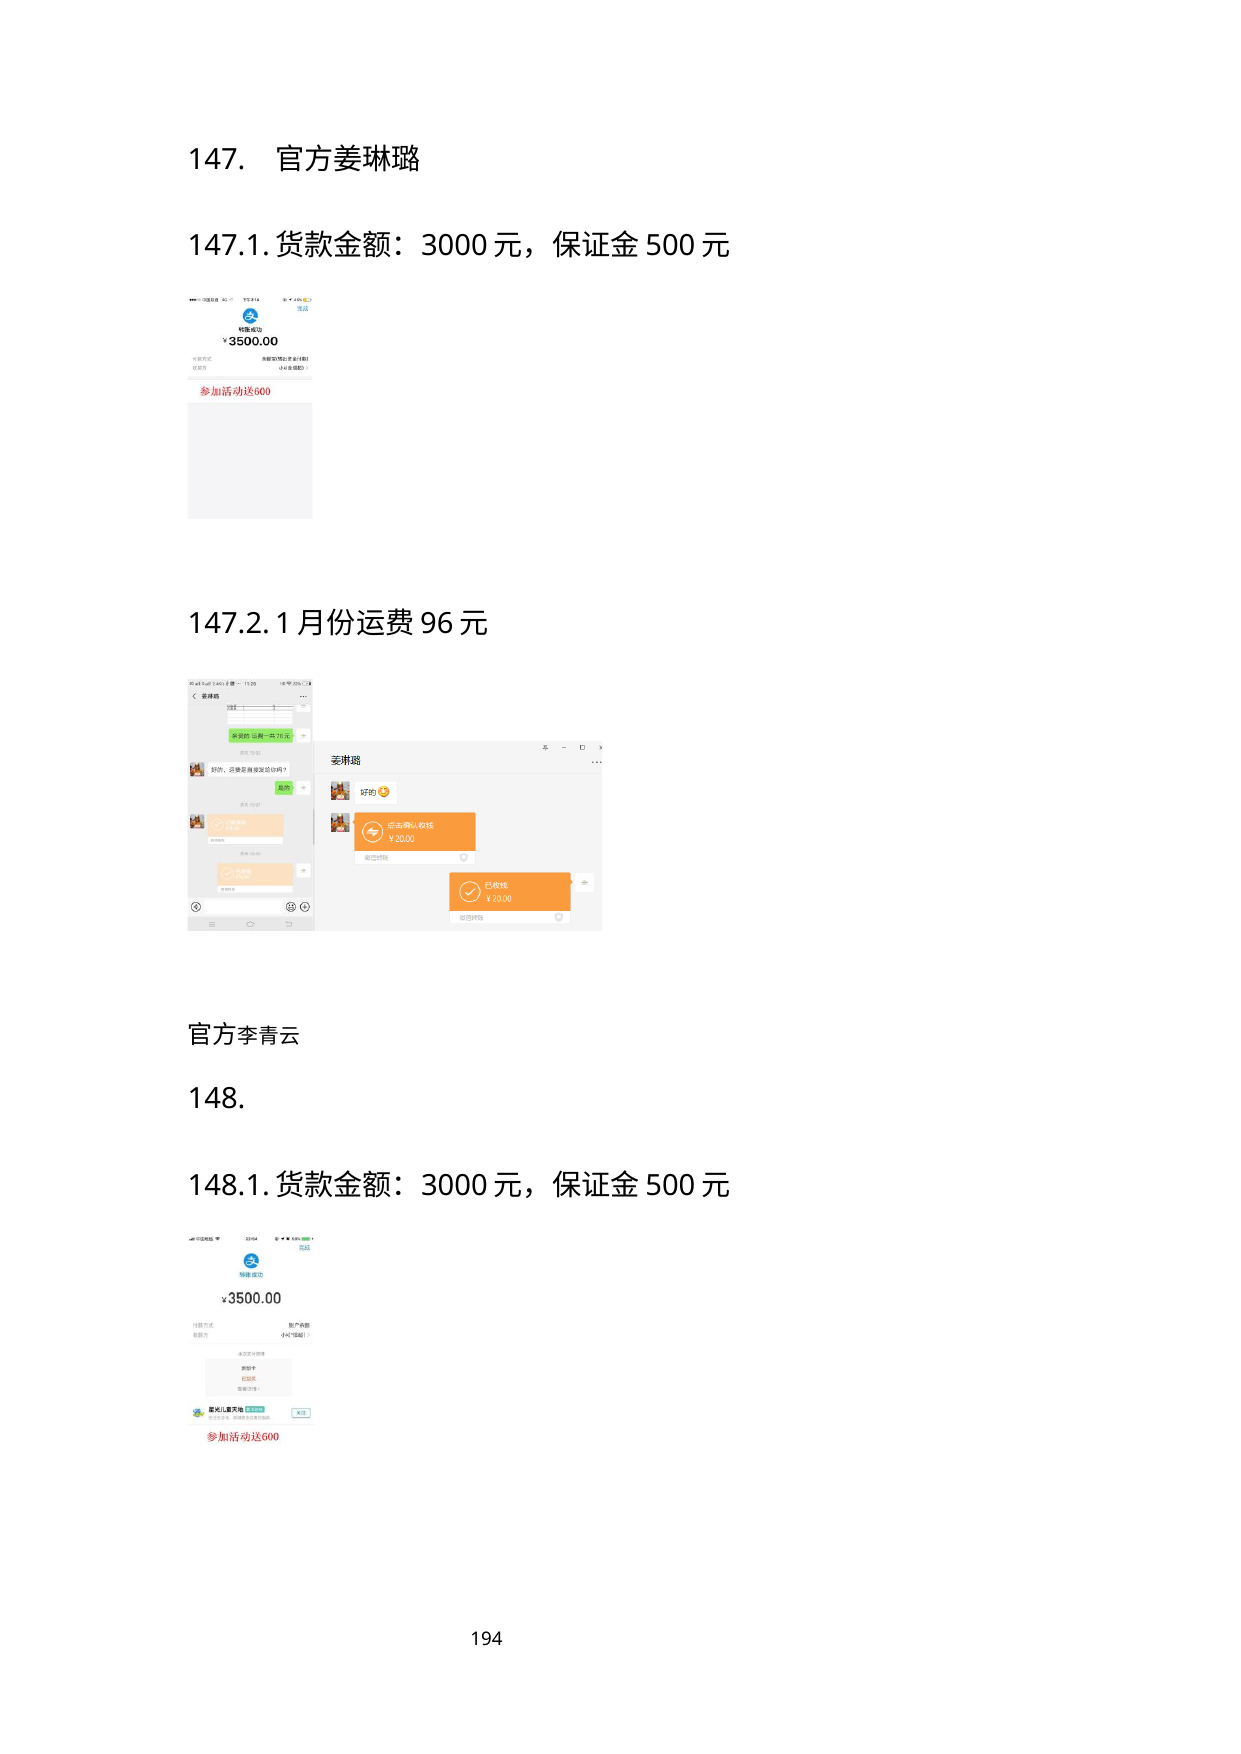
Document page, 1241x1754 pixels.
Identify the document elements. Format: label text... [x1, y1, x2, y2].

picture [187, 1236, 315, 1463]
picture [187, 296, 313, 519]
text 官方李青云 [187, 1000, 1053, 1065]
subtitle 官方姜琳璐 [187, 124, 1053, 189]
subtitle 1月份运费96元 [187, 589, 1053, 654]
subtitle 货款金额：3000元，保证金500元 [187, 210, 1053, 275]
subtitle 货款金额：3000元，保证金500元 [187, 1150, 1053, 1215]
picture [187, 679, 603, 931]
